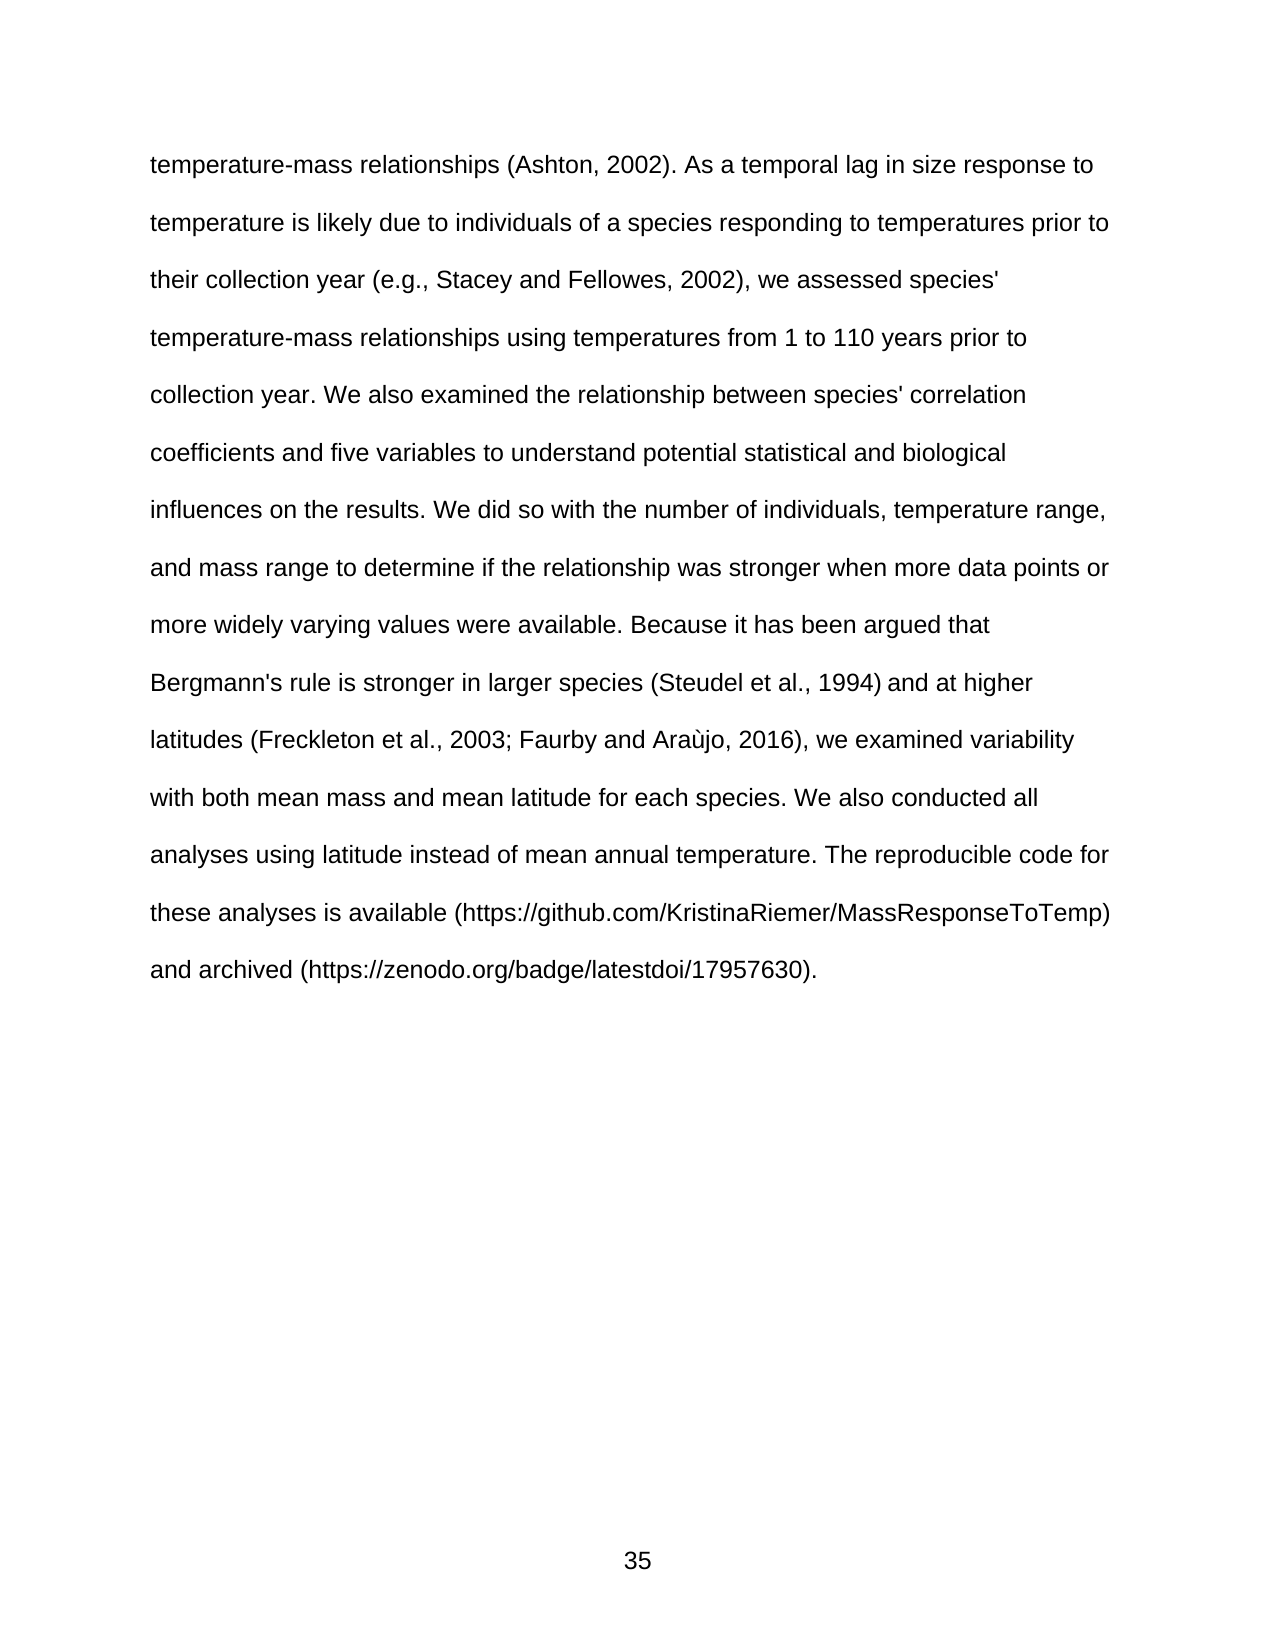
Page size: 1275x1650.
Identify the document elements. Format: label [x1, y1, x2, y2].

text [150, 150, 1125, 984]
